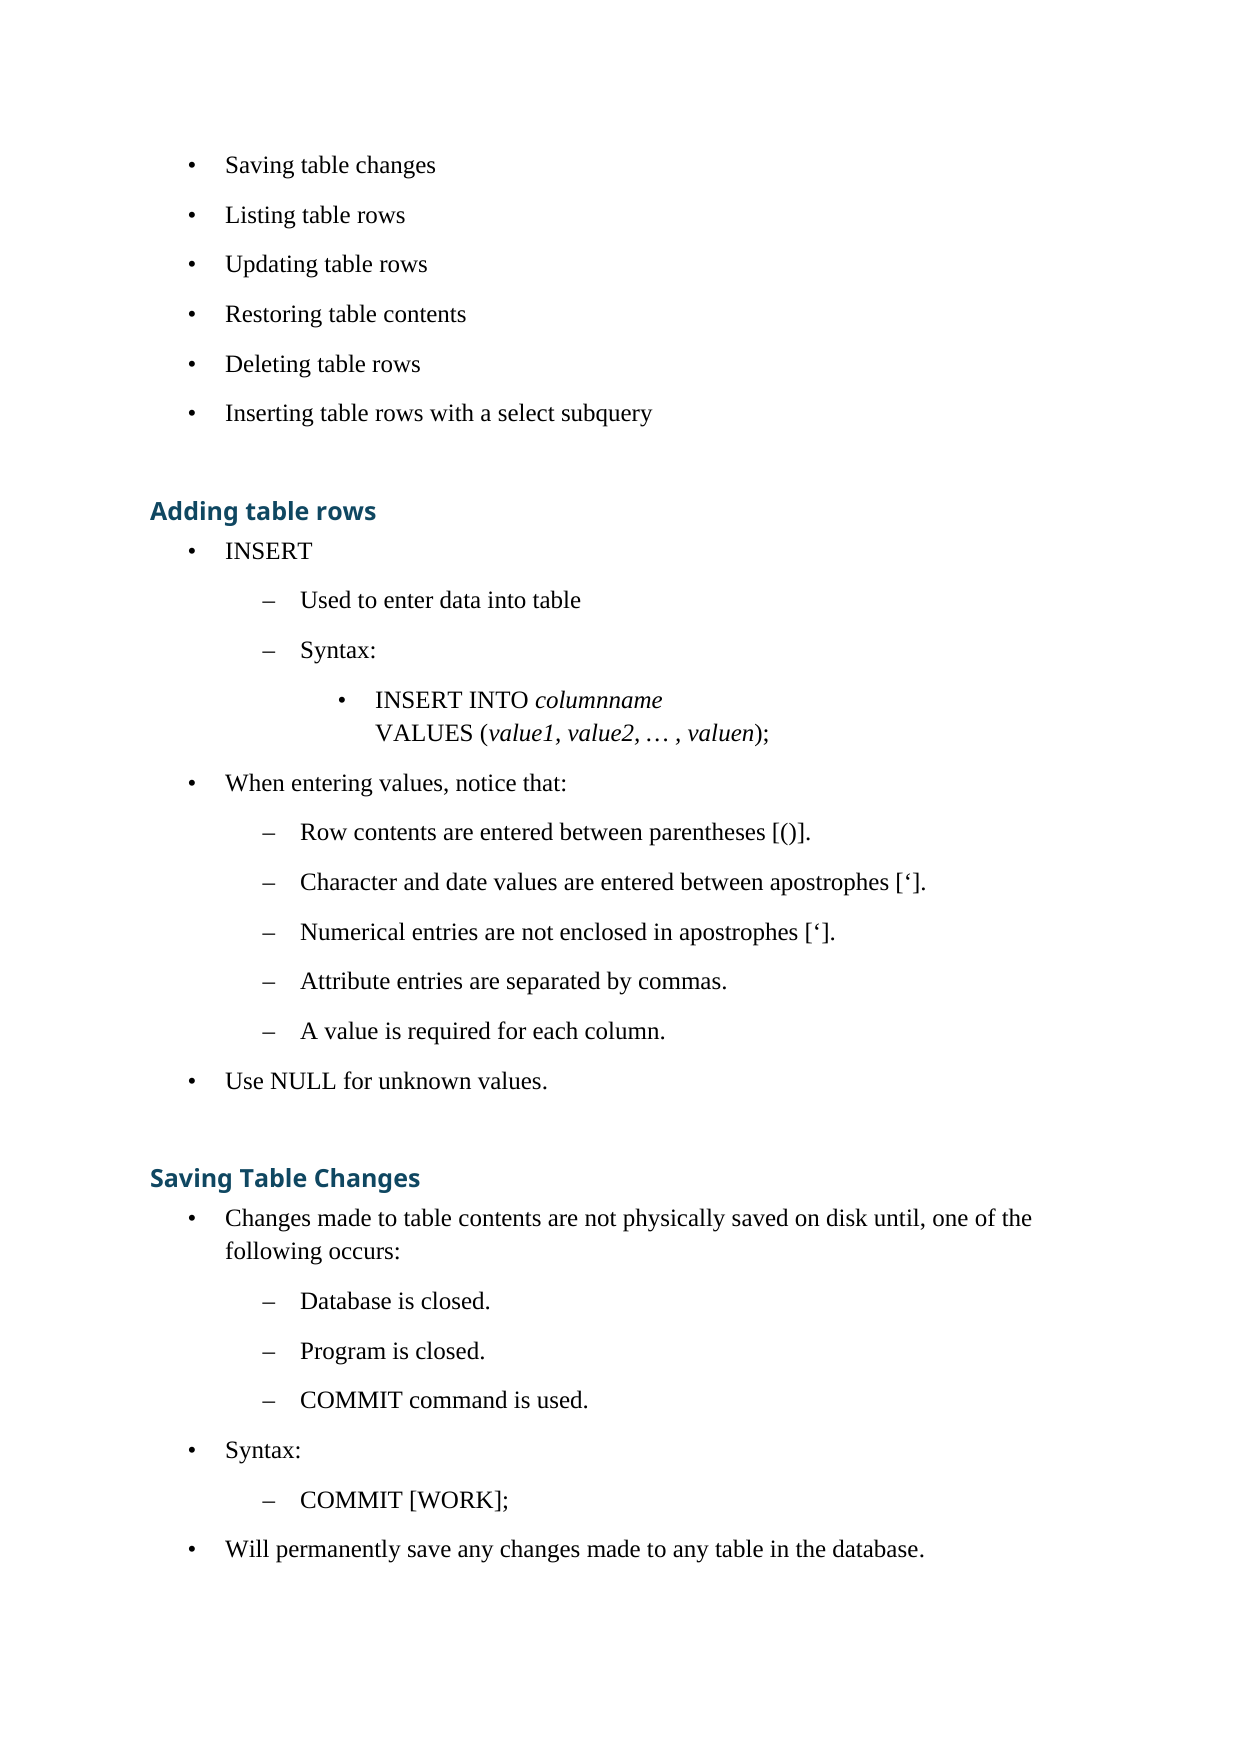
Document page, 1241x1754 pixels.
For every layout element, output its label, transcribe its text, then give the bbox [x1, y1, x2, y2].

list Syntax: [262, 635, 1090, 664]
list Syntax: [187, 1435, 1090, 1464]
list Deleting table rows [187, 349, 1090, 377]
list Row contents are entered between parentheses [()]. [262, 817, 1090, 846]
list Attribute entries are separated by commas. [262, 966, 1090, 995]
list INSERT INTO columnname VALUES (value1, value2, … , valuen); [337, 685, 1090, 747]
list Inserting table rows with a select subquery [187, 398, 1090, 427]
subtitle Adding table rows [150, 493, 1090, 528]
list Character and date values are entered between apostrophes [‘]. [262, 867, 1090, 896]
list Changes made to table contents are not physically saved on disk until, one of the following occurs: [187, 1203, 1090, 1265]
list Will permanently save any changes made to any table in the database. [187, 1534, 1090, 1563]
list Program is closed. [262, 1336, 1090, 1364]
list Listing table rows [187, 200, 1090, 228]
list A value is required for each column. [262, 1016, 1090, 1045]
list INSERT [187, 536, 1090, 565]
list When entering values, notice that: [187, 768, 1090, 796]
list Use NULL for unknown values. [187, 1066, 1090, 1094]
list Restoring table contents [187, 299, 1090, 328]
list Used to enter data into table [262, 586, 1090, 614]
list Database is closed. [262, 1286, 1090, 1315]
list Updating table rows [187, 249, 1090, 278]
list COMMIT [WORK]; [262, 1485, 1090, 1513]
list Numerical entries are not enclosed in apostrophes [‘]. [262, 917, 1090, 946]
list COMMIT command is used. [262, 1385, 1090, 1414]
subtitle Saving Table Changes [150, 1161, 1090, 1195]
list Saving table changes [187, 150, 1090, 179]
